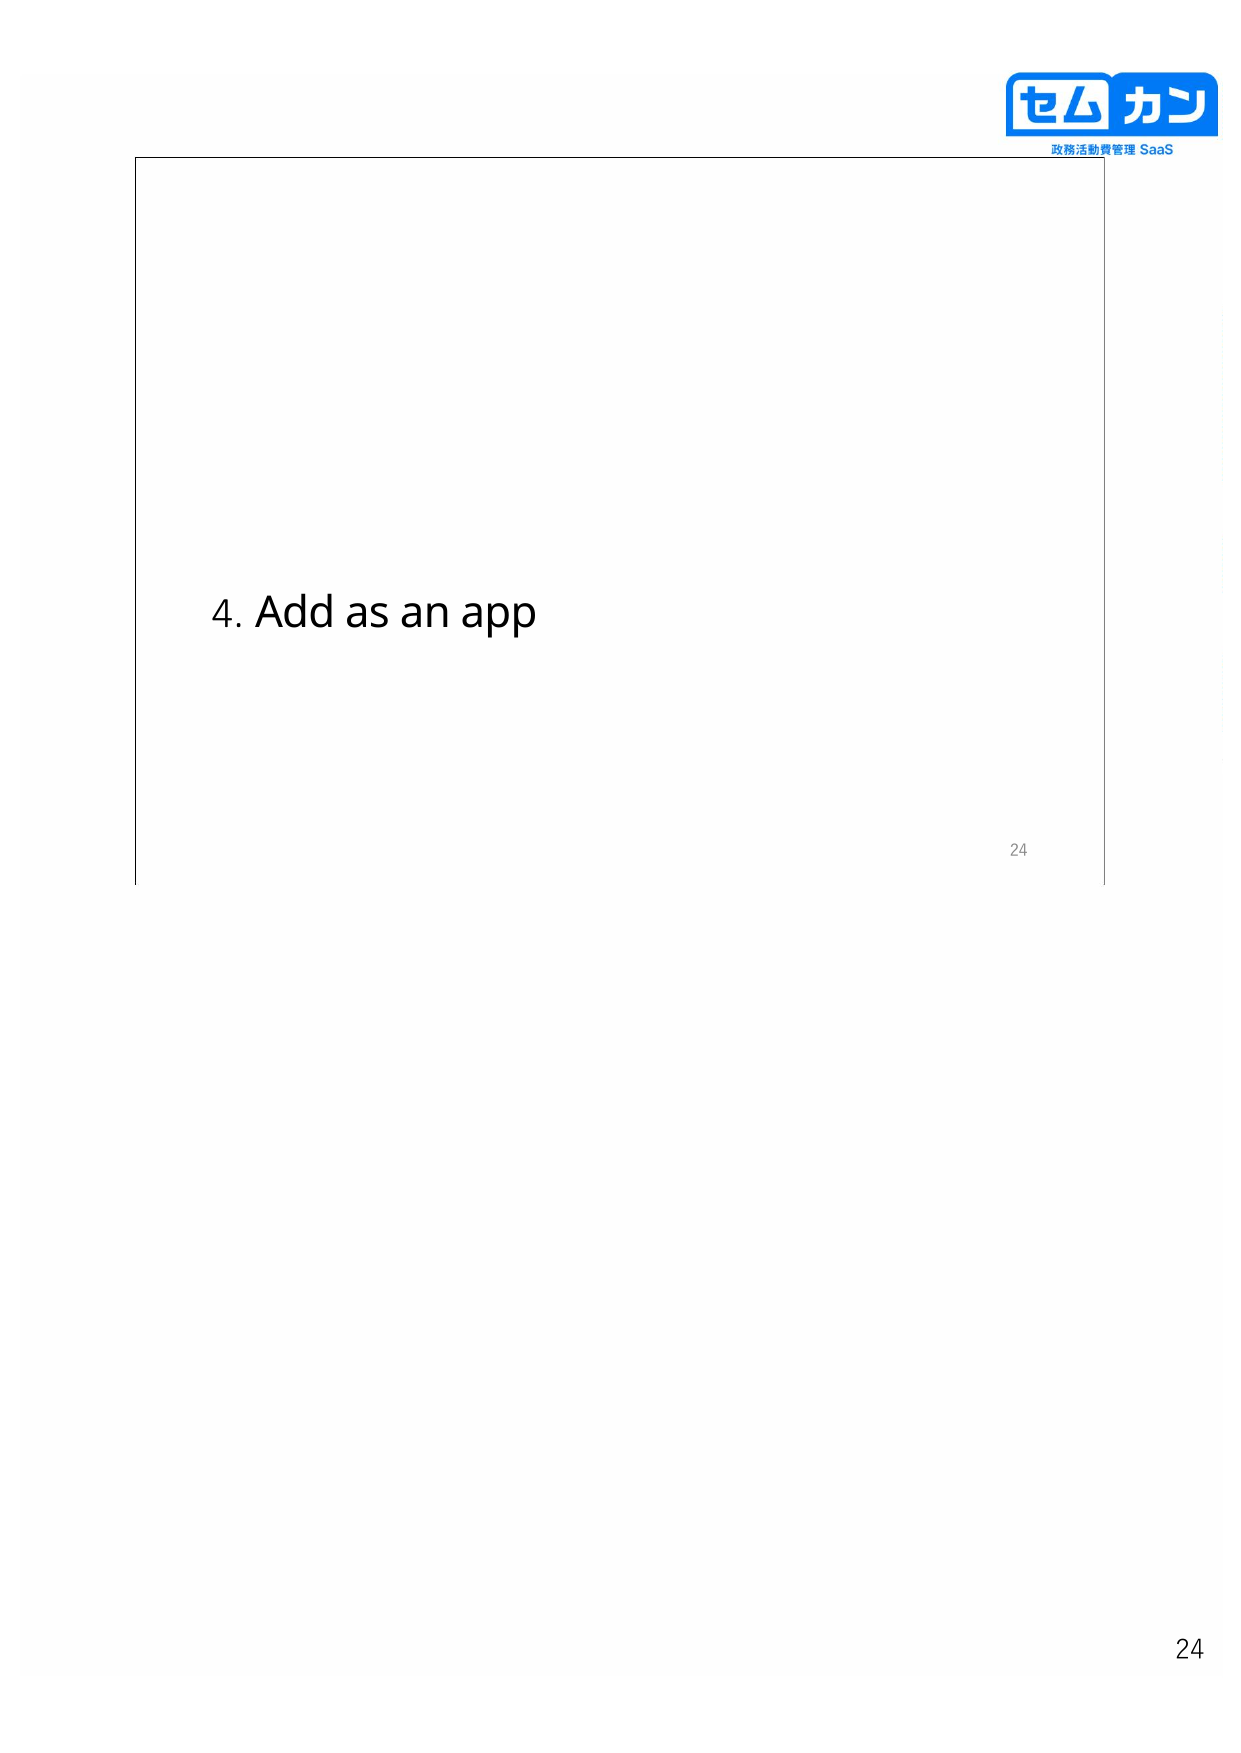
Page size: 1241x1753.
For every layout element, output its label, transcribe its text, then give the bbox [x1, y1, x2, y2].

picture [16, 70, 1223, 1678]
text 4. Add as an app [211, 584, 623, 638]
text 24 [1175, 1636, 1230, 1666]
text 24 [1009, 841, 1053, 860]
